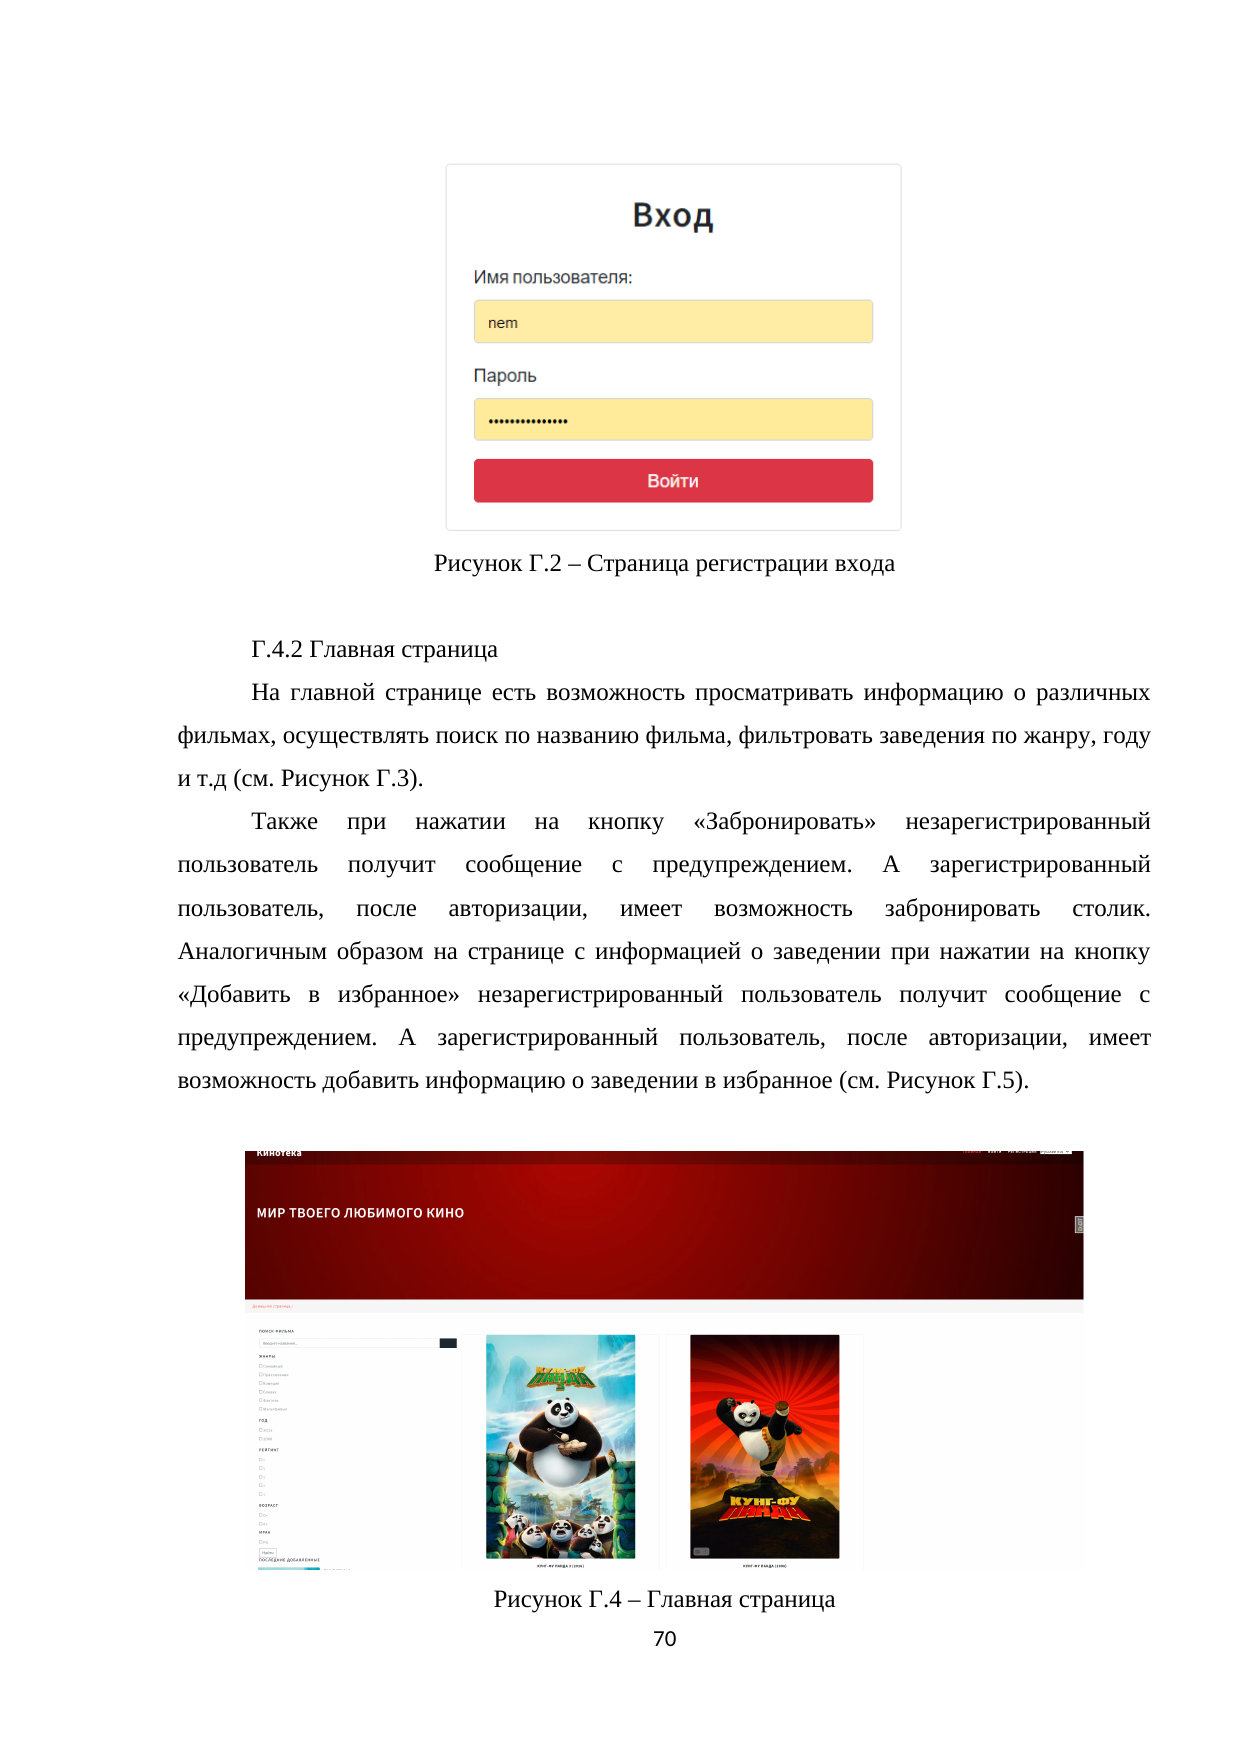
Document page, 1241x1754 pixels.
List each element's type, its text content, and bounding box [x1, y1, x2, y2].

text Также при нажатии на кнопку «Забронировать» незарегистрированный пользователь получит сообщение с предупреждением. А зарегистрированный пользователь, после авторизации, имеет возможность забронировать столик. Аналогичным образом на странице с информацией о заведении при нажатии на кнопку «Добавить в избранное» незарегистрированный пользователь получит сообщение с предупреждением. А зарегистрированный пользователь, после авторизации, имеет возможность добавить информацию о заведении в избранное (см. Рисунок Г.5). [177, 806, 1152, 1094]
picture [398, 118, 931, 534]
text Рисунок Г.2 – Страница регистрации входа [177, 548, 1152, 576]
text Г.4.2 Главная страница [177, 634, 1152, 663]
text На главной странице есть возможность просматривать информацию о различных фильмах, осуществлять поиск по названию фильма, фильтровать заведения по жанру, году и т.д (см. Рисунок Г.3). [177, 677, 1152, 792]
picture [245, 1151, 1084, 1570]
text Рисунок Г.4 – Главная страница [177, 1584, 1152, 1613]
